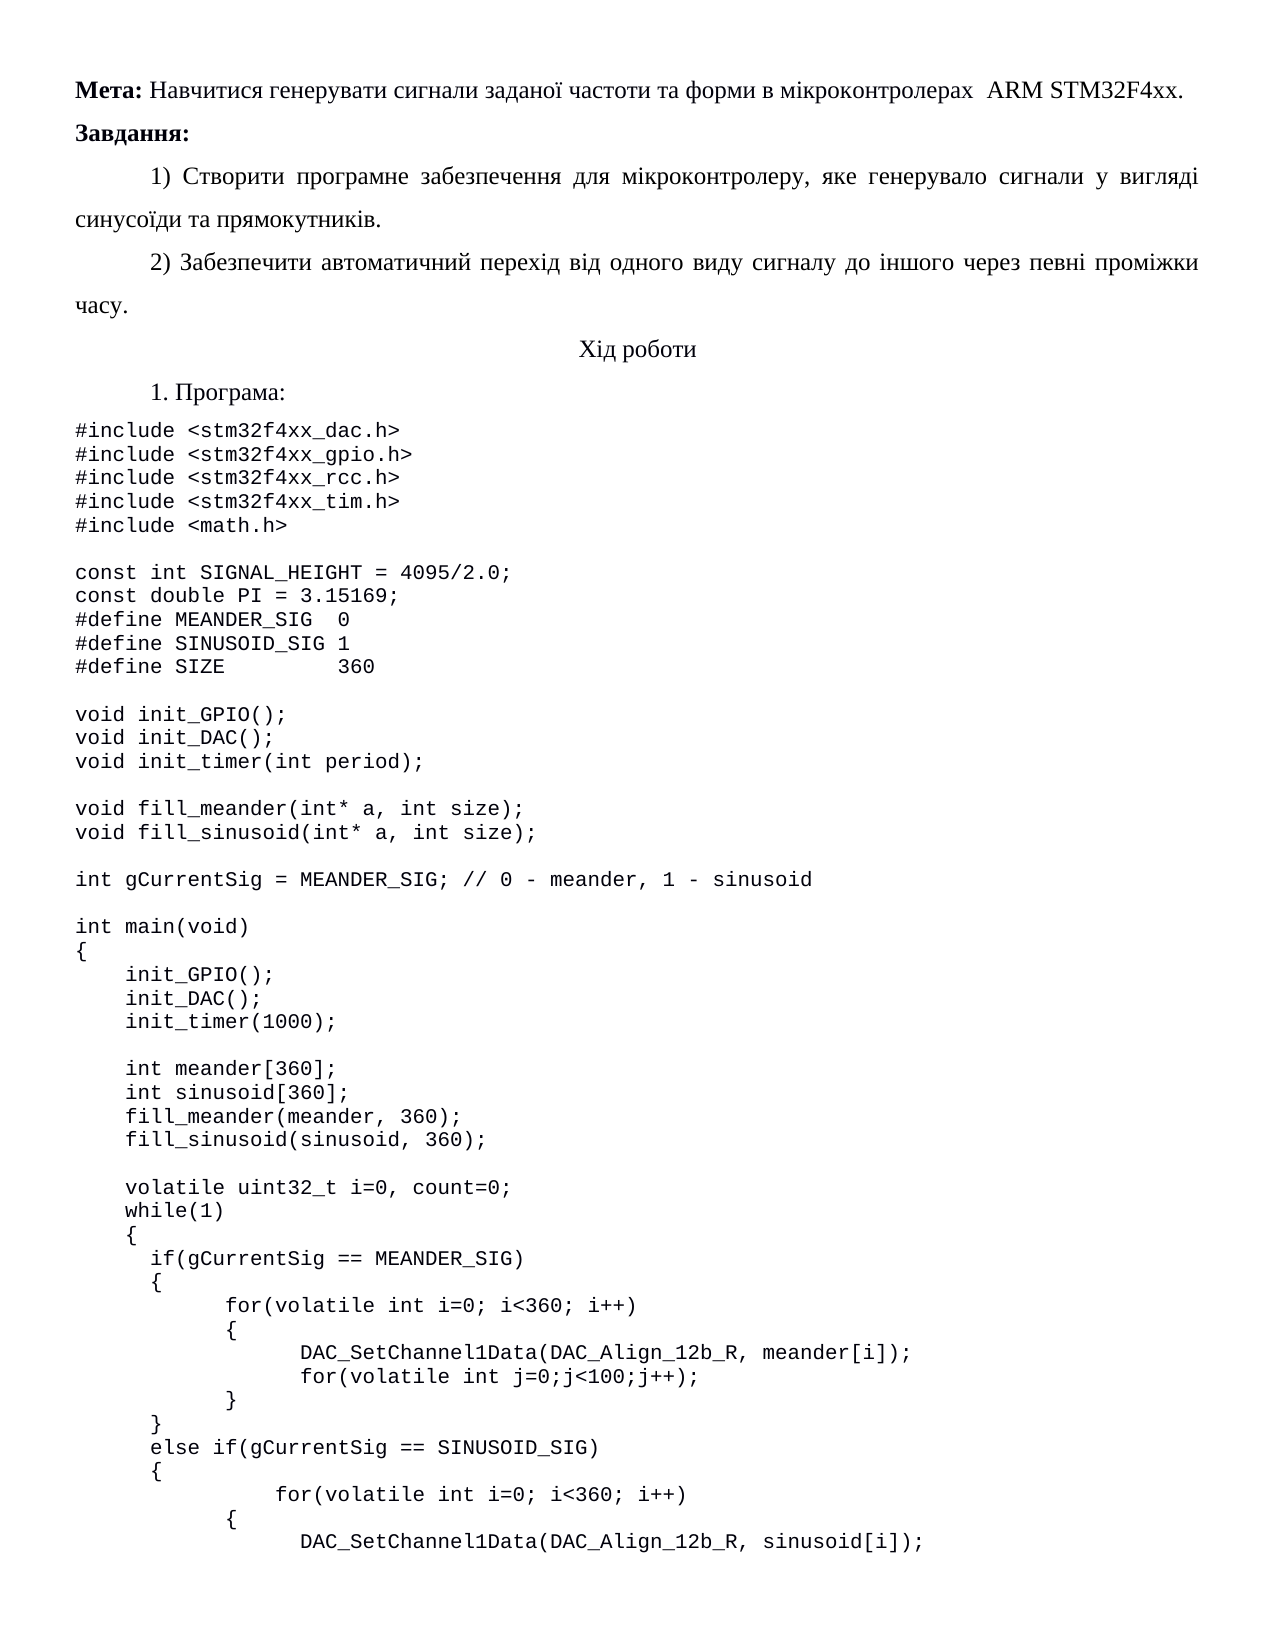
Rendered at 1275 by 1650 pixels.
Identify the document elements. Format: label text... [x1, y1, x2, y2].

text 1. Програма: [75, 377, 1200, 406]
text { [75, 1318, 1200, 1342]
text { [75, 1508, 1200, 1531]
text void init_timer(int period); [75, 751, 1200, 775]
text #include <stm32f4xx_rcc.h> [75, 467, 1200, 491]
text void init_GPIO(); [75, 704, 1200, 727]
text 1) Створити програмне забезпечення для мікроконтролеру, яке генерувало сигнали у вигляді синусоїди та прямокутників. [75, 161, 1200, 233]
text DAC_SetChannel1Data(DAC_Align_12b_R, meander[i]); [75, 1342, 1200, 1366]
text const int SIGNAL_HEIGHT = 4095/2.0; [75, 562, 1200, 586]
text init_DAC(); [75, 987, 1200, 1011]
text 2) Забезпечити автоматичний перехід від одного виду сигналу до іншого через певні проміжки часу. [75, 247, 1200, 319]
text init_GPIO(); [75, 964, 1200, 987]
text void init_DAC(); [75, 727, 1200, 751]
text #define MEANDER_SIG 0 [75, 609, 1200, 633]
text #include <math.h> [75, 514, 1200, 538]
text void fill_sinusoid(int* a, int size); [75, 822, 1200, 846]
text while(1) [75, 1200, 1200, 1224]
text for(volatile int i=0; i<360; i++) [75, 1295, 1200, 1318]
text const double PI = 3.15169; [75, 586, 1200, 609]
text int meander[360]; [75, 1058, 1200, 1082]
text #include <stm32f4xx_tim.h> [75, 491, 1200, 514]
text Мета: Навчитися генерувати сигнали заданої частоти та форми в мікроконтролерах ARM STM32F4xx. [75, 75, 1200, 104]
text fill_meander(meander, 360); [75, 1106, 1200, 1129]
text #define SIZE 360 [75, 656, 1200, 680]
text } [75, 1389, 1200, 1413]
text for(volatile int j=0;j<100;j++); [75, 1366, 1200, 1389]
text #define SINUSOID_SIG 1 [75, 633, 1200, 656]
text int main(void) [75, 917, 1200, 940]
text { [75, 1460, 1200, 1484]
text init_timer(1000); [75, 1011, 1200, 1035]
text int sinusoid[360]; [75, 1082, 1200, 1106]
text { [75, 940, 1200, 964]
text DAC_SetChannel1Data(DAC_Align_12b_R, sinusoid[i]); [75, 1531, 1200, 1555]
text volatile uint32_t i=0, count=0; [75, 1177, 1200, 1200]
text { [75, 1224, 1200, 1248]
text Хід роботи [75, 334, 1200, 362]
text void fill_meander(int* a, int size); [75, 798, 1200, 822]
text #include <stm32f4xx_gpio.h> [75, 444, 1200, 467]
text if(gCurrentSig == MEANDER_SIG) [75, 1248, 1200, 1271]
text for(volatile int i=0; i<360; i++) [75, 1484, 1200, 1508]
text Завдання: [75, 118, 1200, 147]
text else if(gCurrentSig == SINUSOID_SIG) [75, 1437, 1200, 1460]
text { [75, 1271, 1200, 1295]
text fill_sinusoid(sinusoid, 360); [75, 1129, 1200, 1153]
text int gCurrentSig = MEANDER_SIG; // 0 - meander, 1 - sinusoid [75, 869, 1200, 893]
text #include <stm32f4xx_dac.h> [75, 420, 1200, 444]
text } [75, 1413, 1200, 1437]
